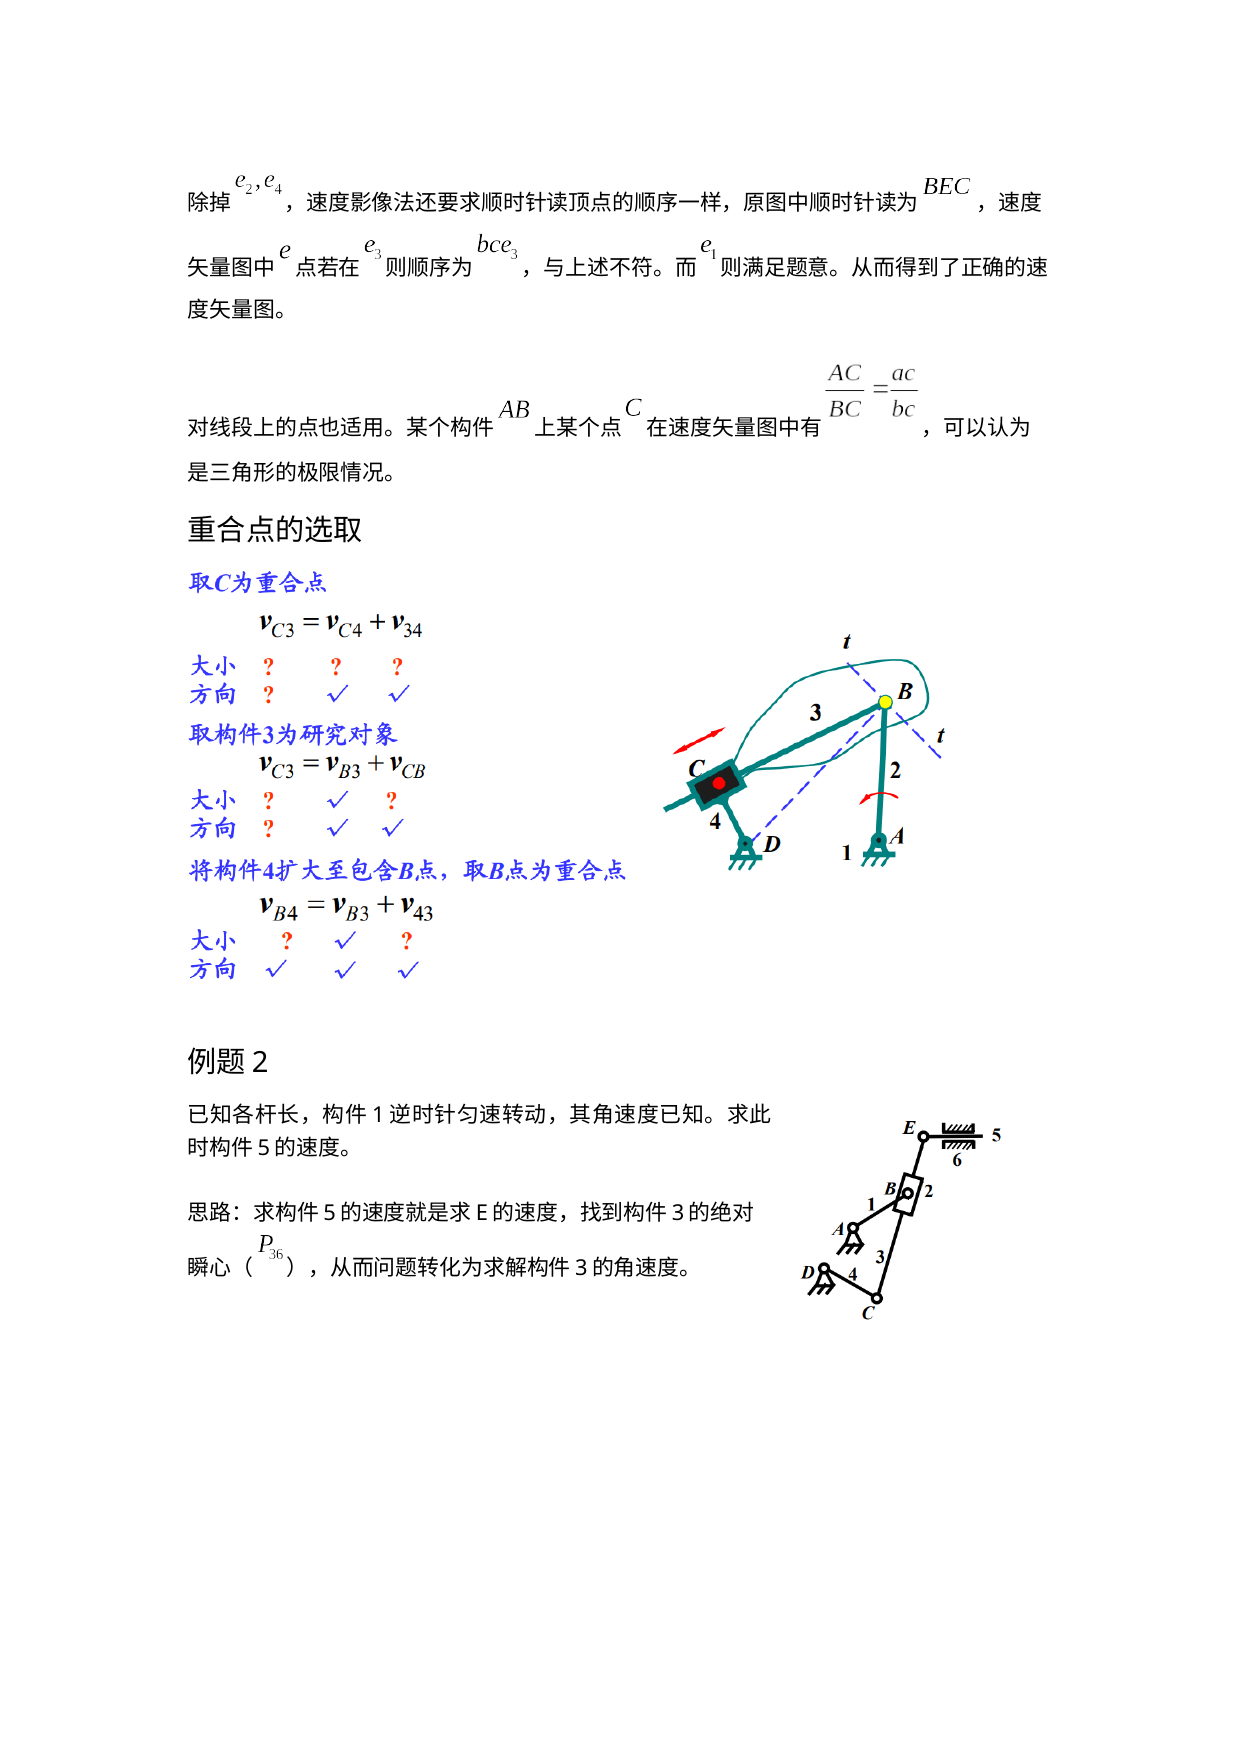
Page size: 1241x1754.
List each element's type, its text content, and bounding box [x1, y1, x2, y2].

text 对线段上的点也适用。某个构件上某个点在速度矢量图中有，可以认为是三角形的极限情况。 [187, 357, 1053, 487]
picture [176, 562, 628, 990]
subtitle 例题2 [187, 1028, 1053, 1093]
subtitle 重合点的选取 [187, 495, 1053, 560]
text 已知各杆长，构件1逆时针匀速转动，其角速度已知。求此时构件5的速度。 [187, 1097, 790, 1162]
text 不妨看看右图，对于相似三角形，点有四种可能。其中从对应就可以排除掉，速度影像法还要求顺时针读顶点的顺序一样，原图中顺时针读为，速度矢量图中点若在则顺序为，与上述不符。而则满足题意。从而得到了正确的速度矢量图。 [187, 162, 1053, 324]
picture [657, 626, 952, 871]
picture [790, 1081, 1053, 1358]
text 思路：求构件5的速度就是求E的速度，找到构件3的绝对瞬心（），从而问题转化为求解构件3的角速度。 [187, 1194, 790, 1292]
